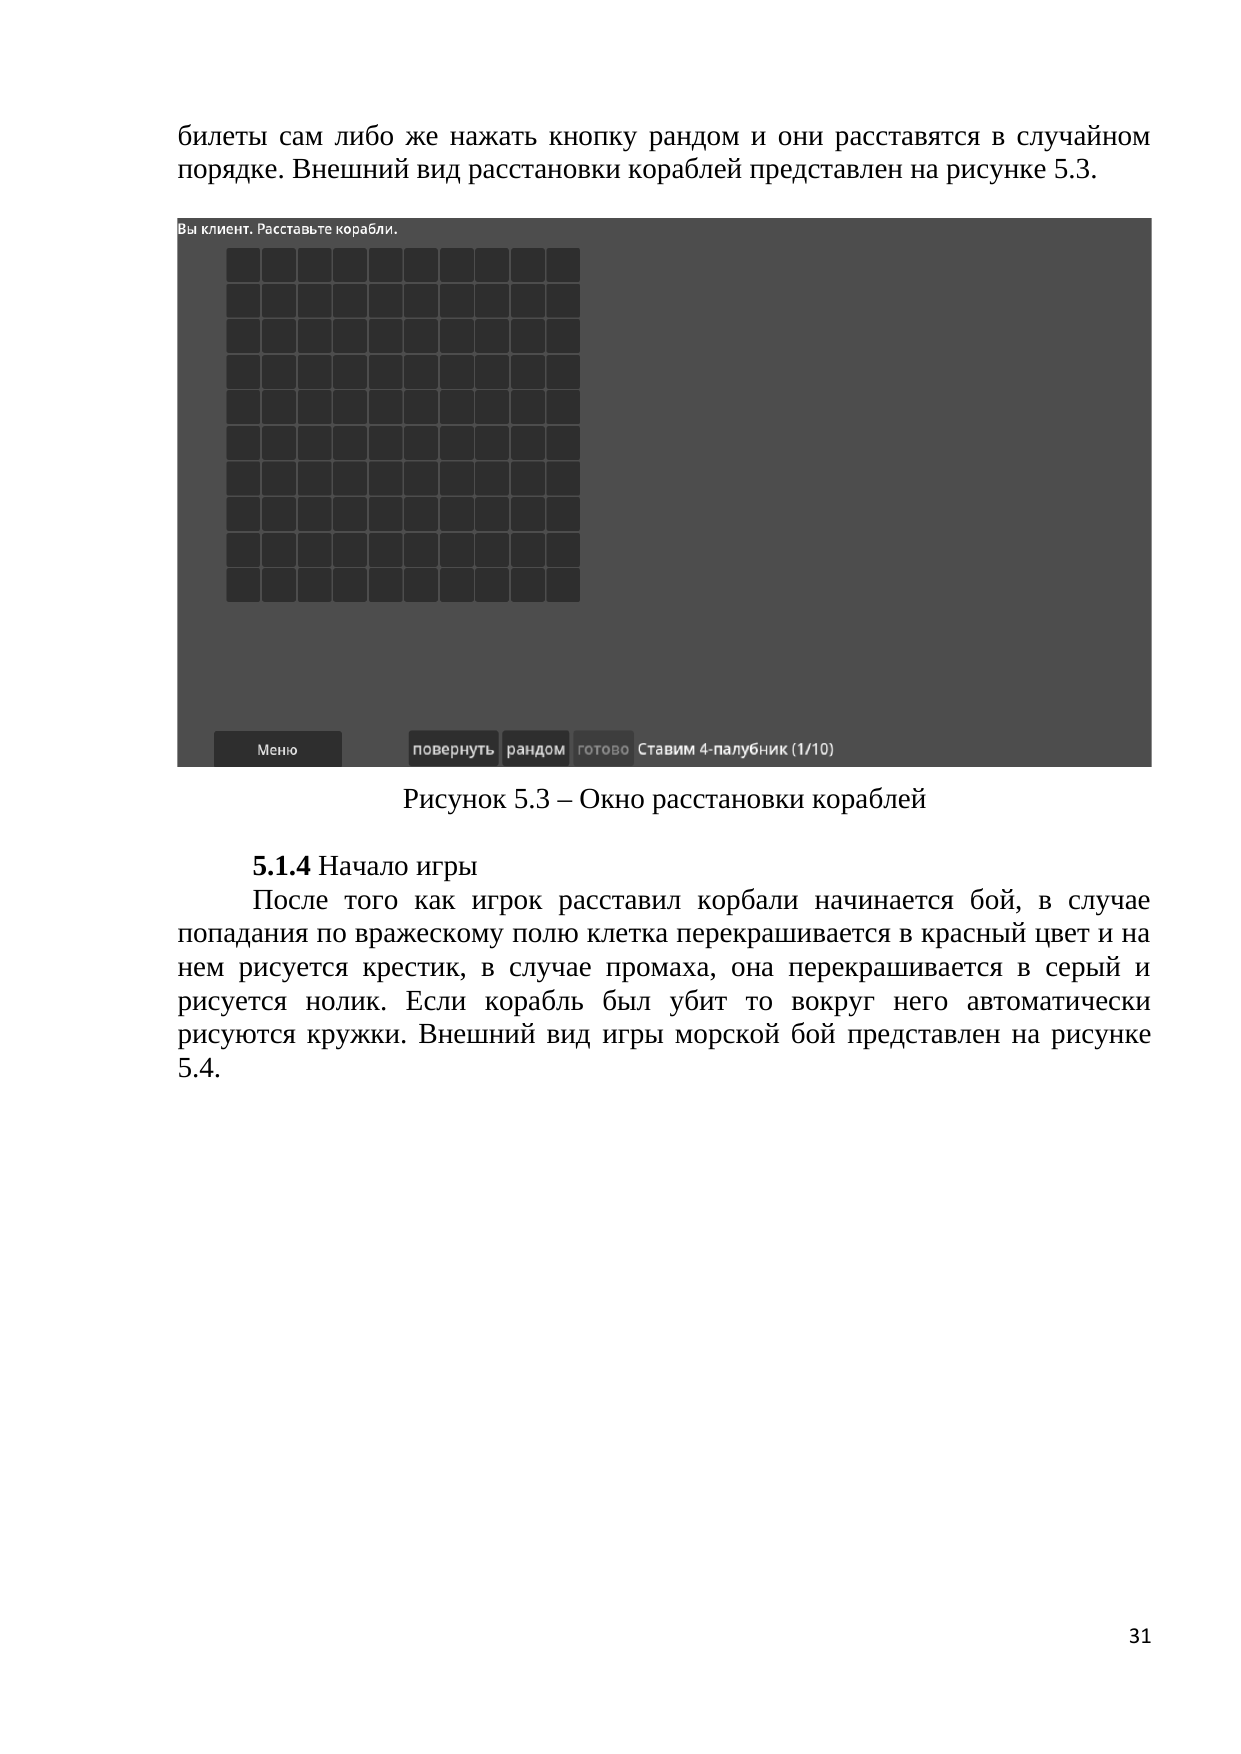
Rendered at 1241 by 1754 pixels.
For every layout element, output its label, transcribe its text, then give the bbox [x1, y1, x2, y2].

picture [177, 218, 1152, 767]
text После того как игрок расставил корбали начинается бой, в случае попадания по вражескому полю клетка перекрашивается в красный цвет и на нем рисуется крестик, в случае промаха, она перекрашивается в серый и рисуется нолик. Если корабль был убит то вокруг него автоматически рисуются кружки. Внешний вид игры морской бой представлен на рисунке 5.4. [177, 882, 1152, 1083]
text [177, 118, 1152, 185]
text Рисунок 5.3 – Окно расстановки кораблей [177, 781, 1152, 815]
text 5.1.4 Начало игры [177, 848, 1152, 882]
